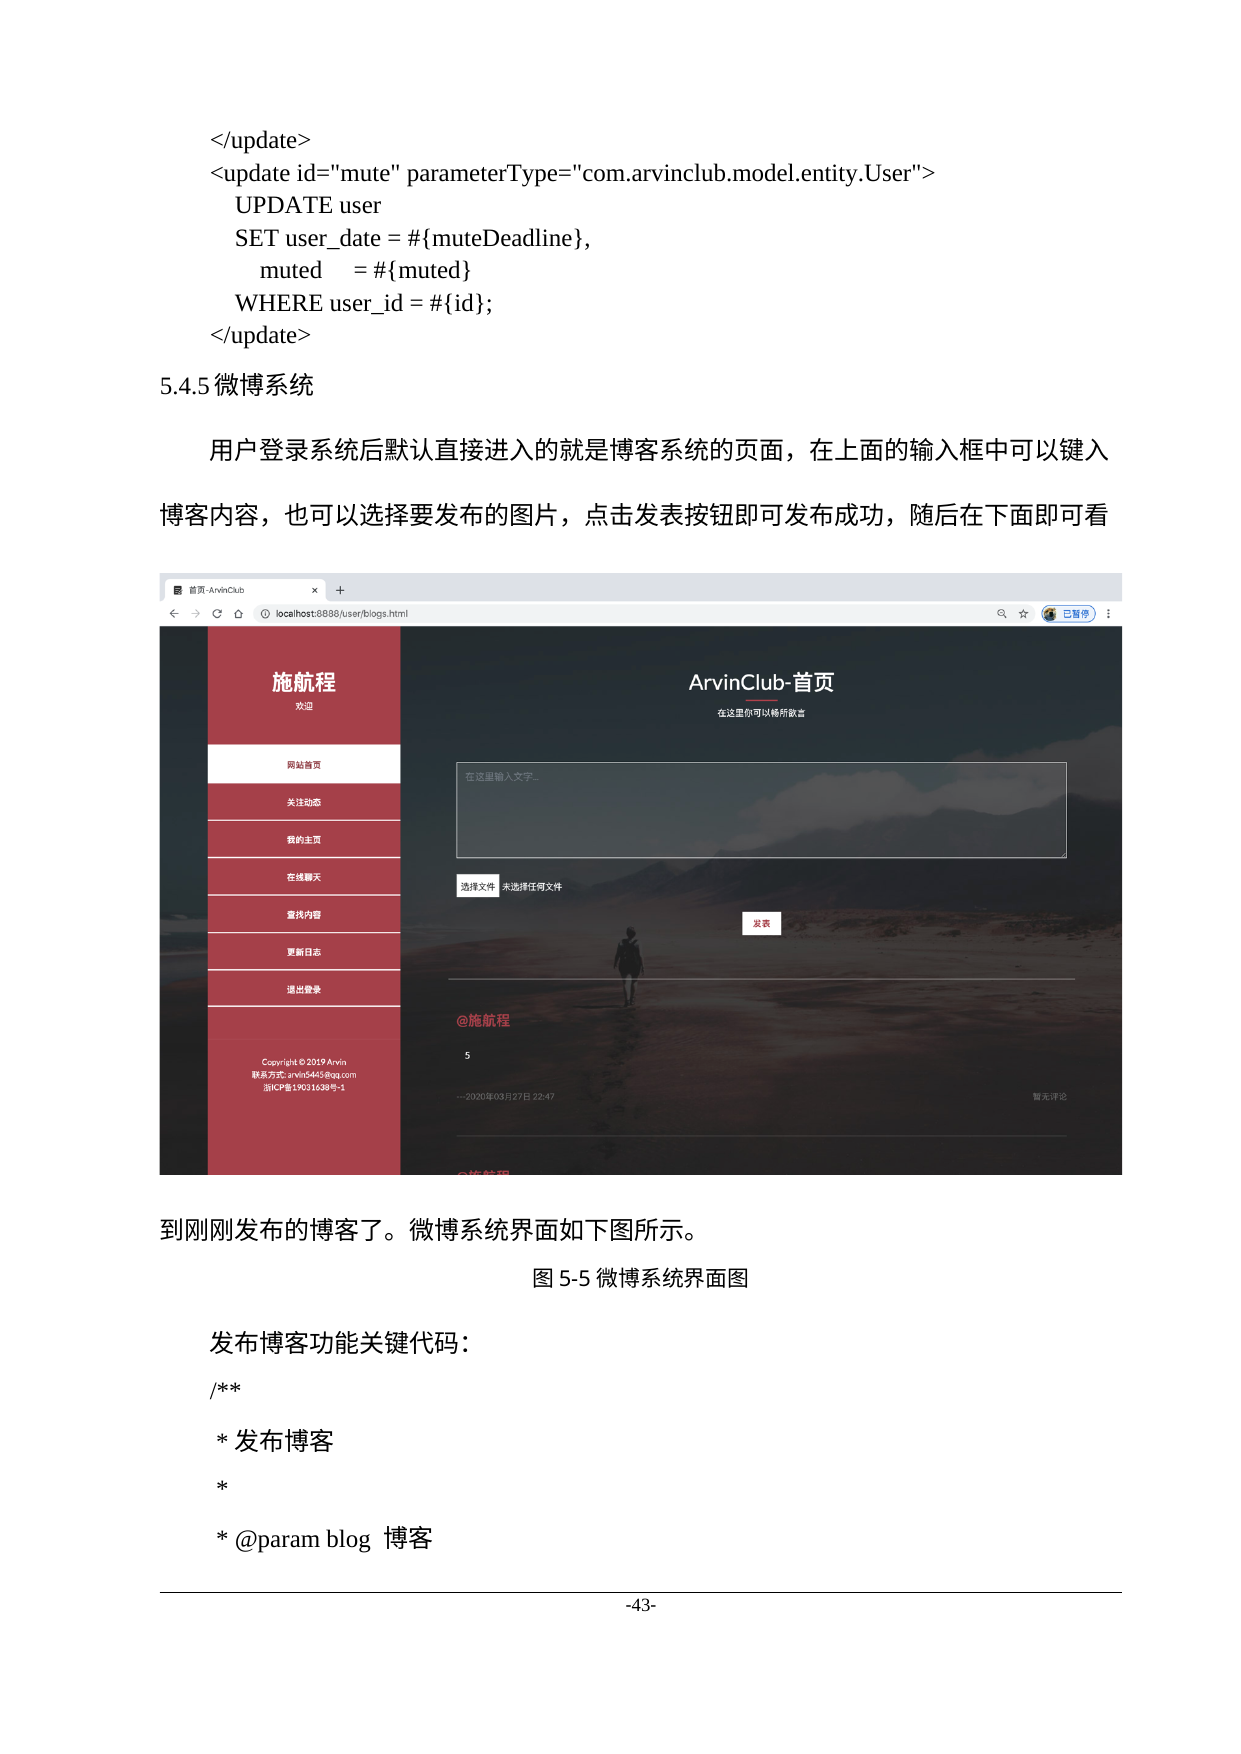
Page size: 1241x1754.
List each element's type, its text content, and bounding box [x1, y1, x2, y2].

text * 发布博客 [159, 1407, 1122, 1472]
picture [159, 573, 1123, 1175]
text WHERE user_id = #{id}; [159, 286, 1122, 318]
text 用户登录系统后默认直接进入的就是博客系统的页面，在上面的输入框中可以键入博客内容，也可以选择要发布的图片，点击发表按钮即可发布成功，随后在下面即可看到刚刚发布的博客了。微博系统界面如下图所示。 [159, 416, 1122, 573]
text 图5-5 微博系统界面图 [159, 1261, 1122, 1293]
text </update> [159, 318, 1122, 351]
subtitle 5.4.5微博系统 [159, 351, 1122, 416]
text 发布博客功能关键代码： [159, 1309, 1122, 1374]
text /** [159, 1374, 1122, 1407]
text * @param blog 博客 [159, 1504, 1122, 1569]
text <update id="mute" parameterType="com.arvinclub.model.entity.User"> [159, 156, 1122, 188]
text UPDATE user [159, 188, 1122, 221]
text </update> [159, 123, 1122, 156]
text muted = #{muted} [159, 253, 1122, 286]
text * [159, 1472, 1122, 1504]
text 用户登录系统后默认直接进入的就是博客系统的页面，在上面的输入框中可以键入博客内容，也可以选择要发布的图片，点击发表按钮即可发布成功，随后在下面即可看到刚刚发布的博客了。微博系统界面如下图所示。 [159, 1175, 1122, 1261]
text SET user_date = #{muteDeadline}, [159, 221, 1122, 253]
